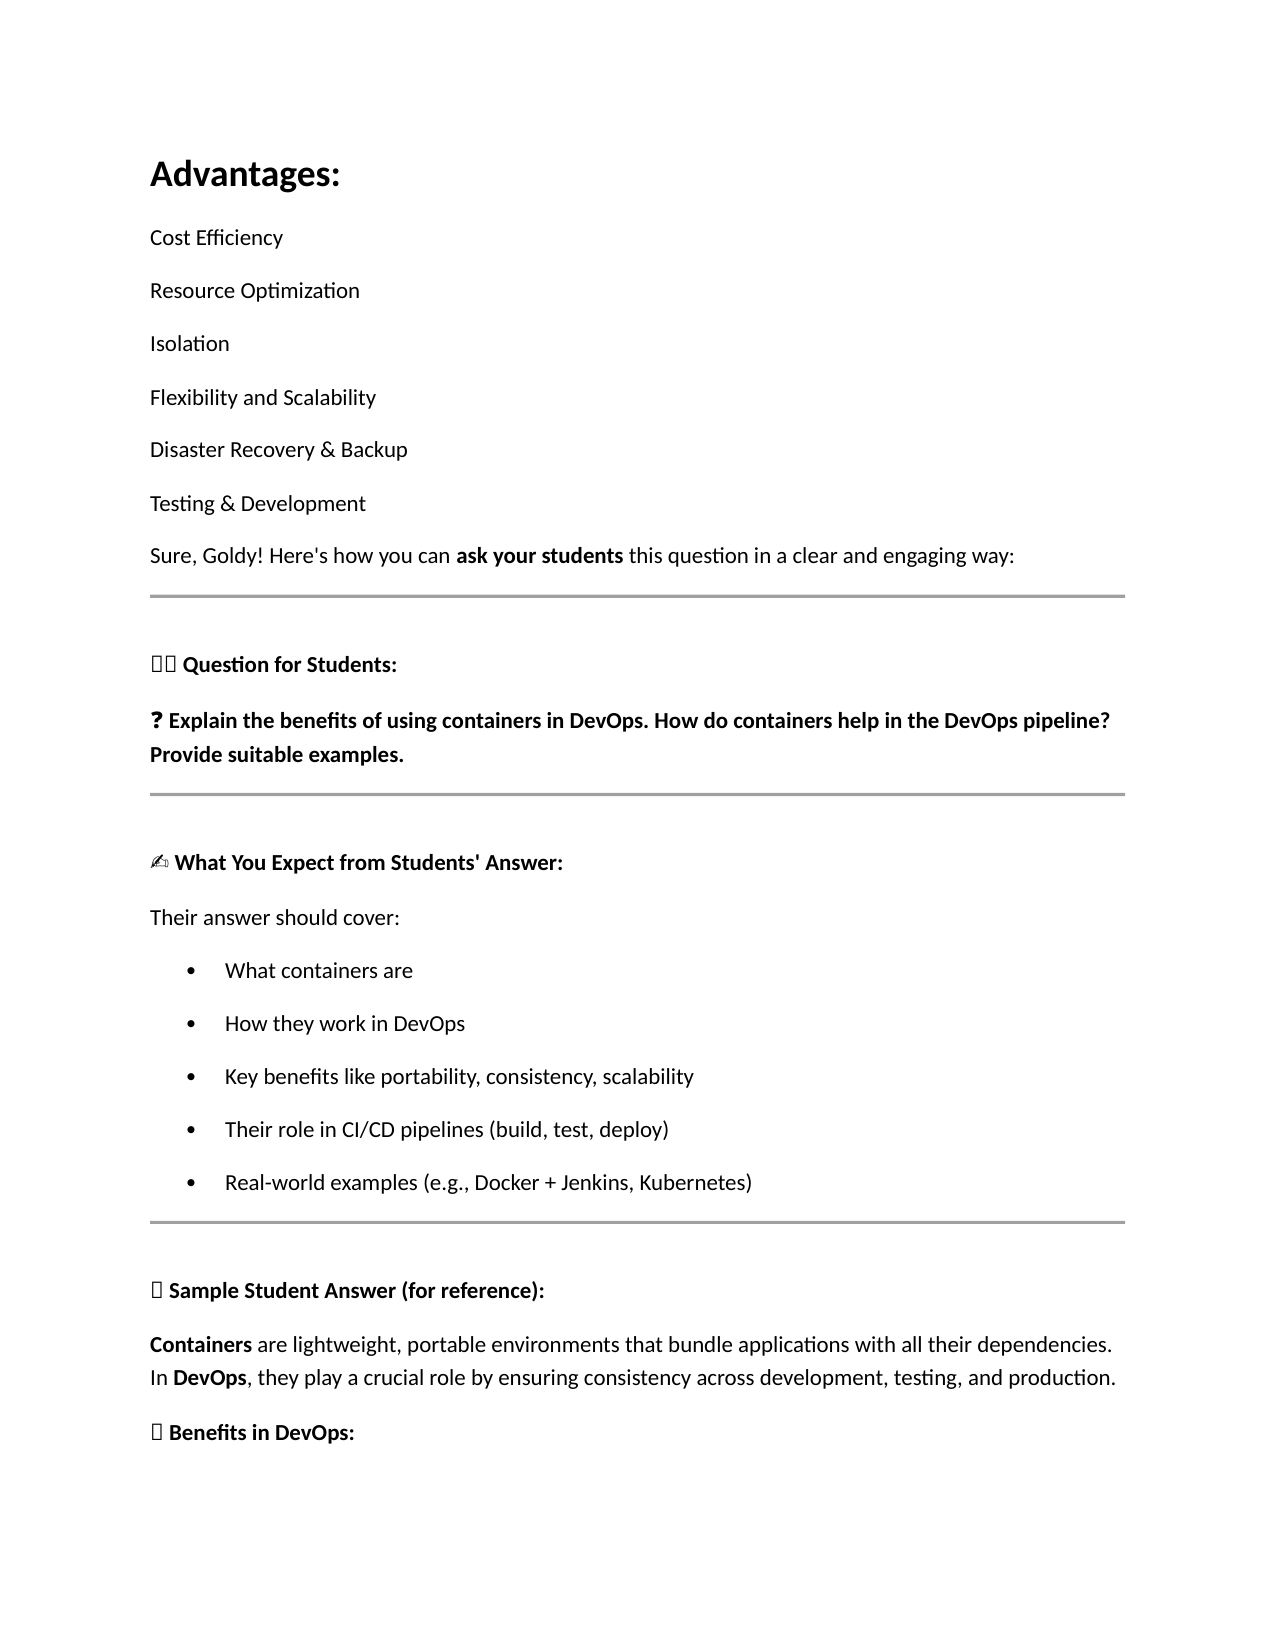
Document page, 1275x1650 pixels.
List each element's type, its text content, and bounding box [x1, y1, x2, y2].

text Containers are lightweight, portable environments that bundle applications with all their dependencies. In DevOps, they play a crucial role by ensuring consistency across development, testing, and production. [150, 1331, 1125, 1391]
text Flexibility and Scalability [150, 383, 1125, 411]
text Disaster Recovery & Backup [150, 436, 1125, 464]
list How they work in DevOps [187, 1009, 1125, 1037]
text Isolation [150, 329, 1125, 358]
text ❓ Explain the benefits of using containers in DevOps. How do containers help in the DevOps pipeline? Provide suitable examples. [150, 704, 1125, 768]
text ✍️ What You Expect from Students' Answer: [150, 846, 1125, 877]
text ✅ Sample Student Answer (for reference): [150, 1274, 1125, 1305]
text Their answer should cover: [150, 903, 1125, 931]
list What containers are [187, 956, 1125, 984]
text 🧑‍🏫 Question for Students: [150, 648, 1125, 679]
list Key benefits like portability, consistency, scalability [187, 1062, 1125, 1090]
text Resource Optimization [150, 277, 1125, 304]
text Advantages: [150, 150, 1125, 196]
text Cost Efficiency [150, 223, 1125, 252]
text Testing & Development [150, 489, 1125, 517]
list Their role in CI/CD pipelines (build, test, deploy) [187, 1115, 1125, 1143]
text Sure, Goldy! Here's how you can ask your students this question in a clear and engaging way: [150, 542, 1125, 570]
text 🔹 Benefits in DevOps: [150, 1416, 1125, 1447]
list Real-world examples (e.g., Docker + Jenkins, Kubernetes) [187, 1168, 1125, 1196]
